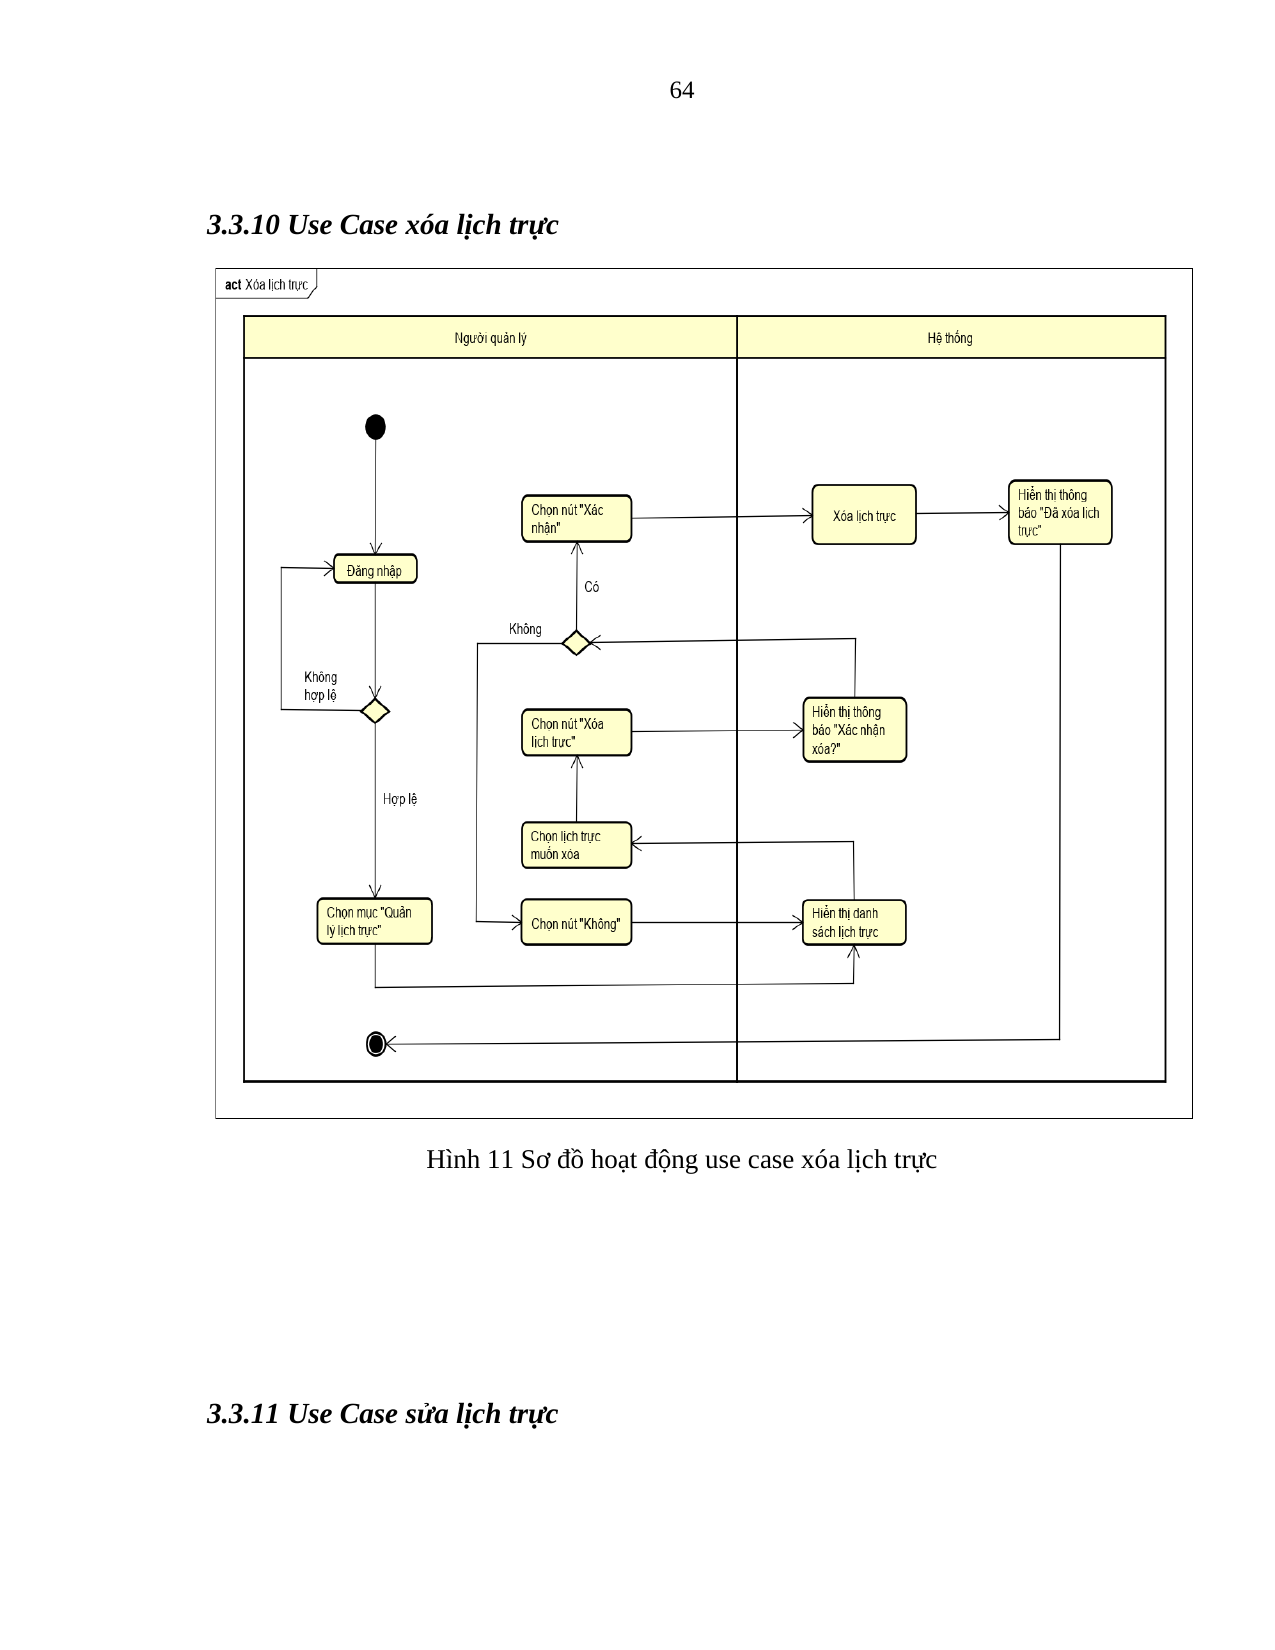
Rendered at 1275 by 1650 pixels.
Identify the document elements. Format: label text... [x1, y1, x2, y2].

text 3.3.10 Use Case xóa lịch trực [207, 207, 1157, 240]
text 3.3.11 Use Case sửa lịch trực [207, 1396, 1157, 1429]
text Hình 11 Sơ đồ hoạt động use case xóa lịch trực [207, 1143, 1157, 1174]
picture [206, 257, 1201, 1129]
